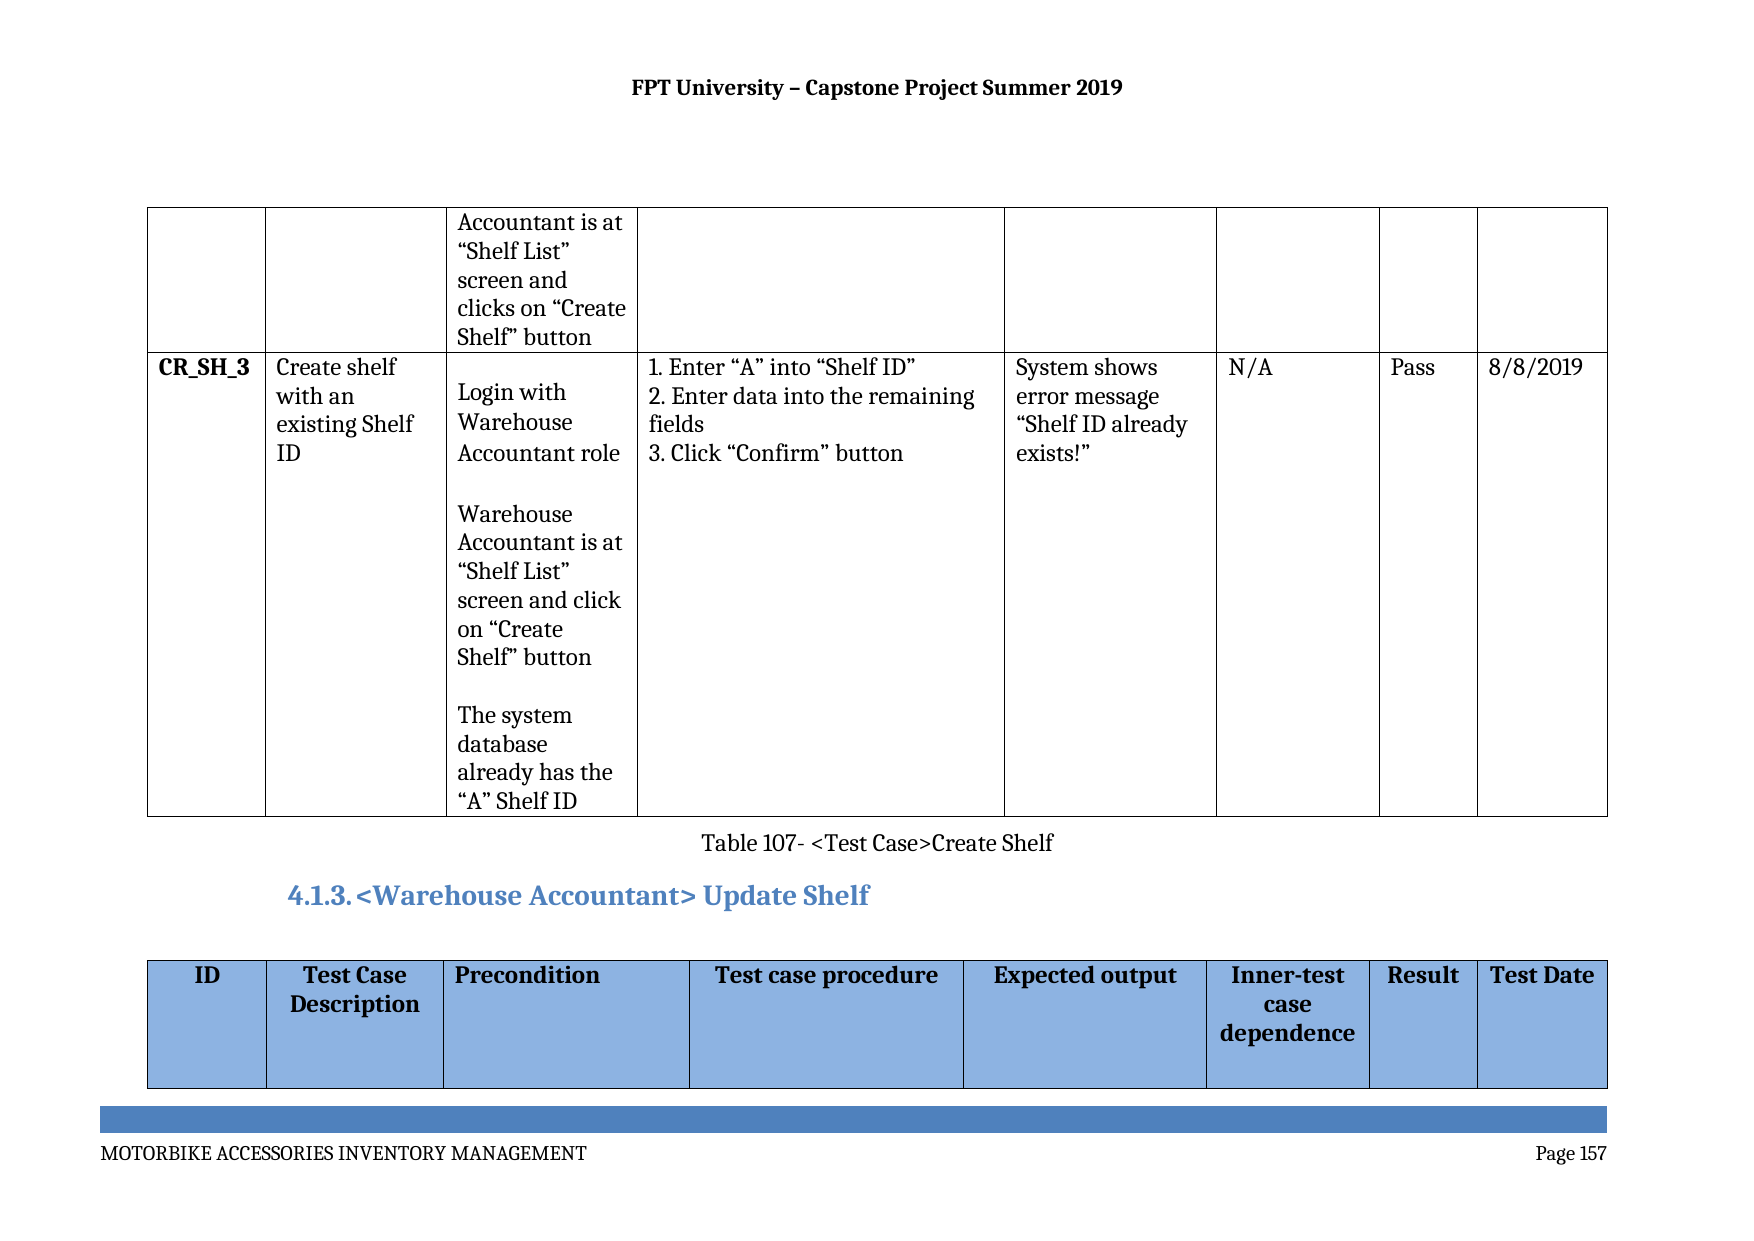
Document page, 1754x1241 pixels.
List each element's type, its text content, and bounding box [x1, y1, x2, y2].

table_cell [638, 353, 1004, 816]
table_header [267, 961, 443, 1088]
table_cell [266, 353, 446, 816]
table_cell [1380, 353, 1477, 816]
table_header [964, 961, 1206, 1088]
text Table 160- <Test Case>Create Shelf [147, 829, 1607, 858]
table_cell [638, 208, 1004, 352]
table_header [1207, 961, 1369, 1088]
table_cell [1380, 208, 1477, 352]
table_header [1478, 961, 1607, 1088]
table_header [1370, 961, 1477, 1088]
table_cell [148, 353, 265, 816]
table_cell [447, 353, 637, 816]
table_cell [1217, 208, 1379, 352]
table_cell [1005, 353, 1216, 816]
subtitle <Warehouse Accountant> Update Shelf [288, 879, 1607, 912]
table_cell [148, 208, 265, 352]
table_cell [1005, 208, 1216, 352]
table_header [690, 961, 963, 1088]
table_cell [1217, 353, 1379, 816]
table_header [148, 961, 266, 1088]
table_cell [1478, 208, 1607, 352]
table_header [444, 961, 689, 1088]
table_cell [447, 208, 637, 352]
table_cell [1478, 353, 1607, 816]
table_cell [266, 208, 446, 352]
